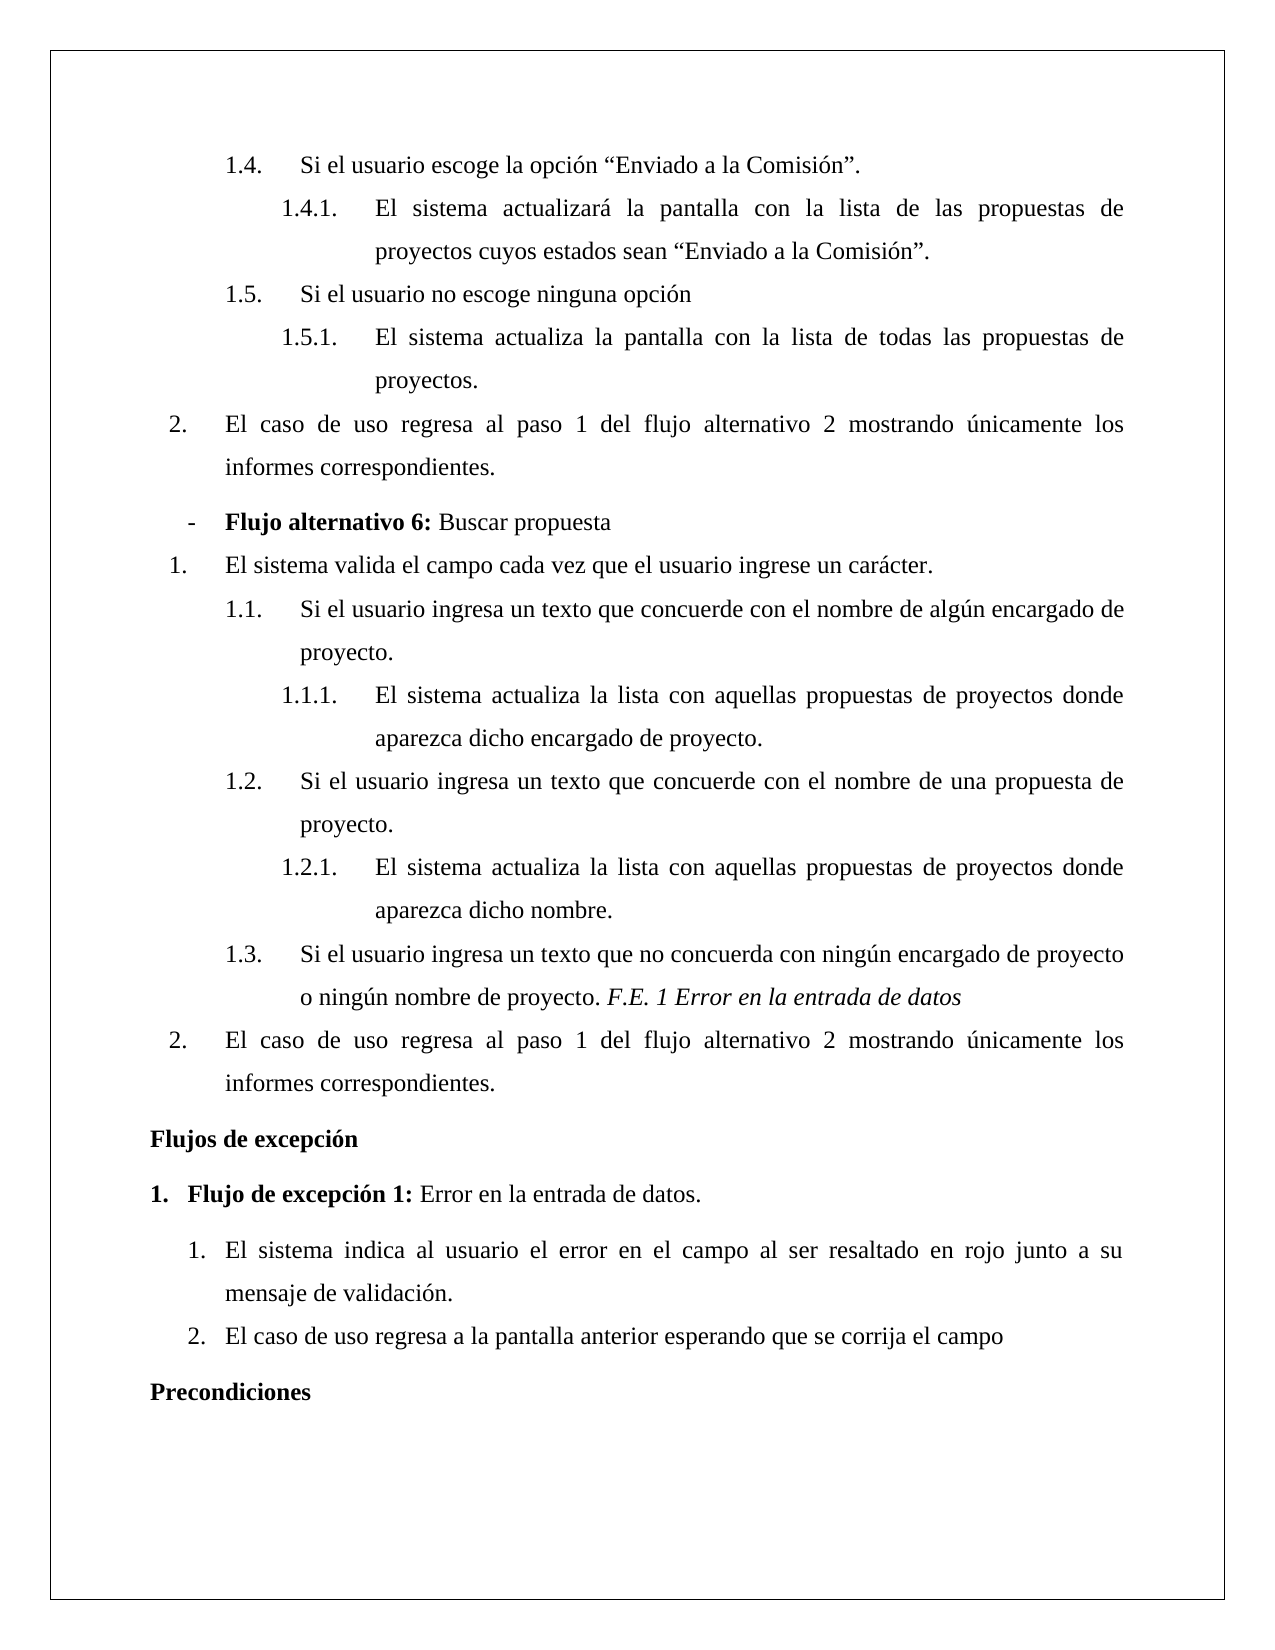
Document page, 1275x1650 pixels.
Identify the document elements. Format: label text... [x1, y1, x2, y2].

list El sistema actualizará la pantalla con la lista de las propuestas de proyectos cuyos estados sean “Enviado a la Comisión”. [337, 193, 1125, 265]
list Si el usuario ingresa un texto que concuerde con el nombre de una propuesta de proyecto. [262, 766, 1125, 838]
list El sistema actualiza la pantalla con la lista de todas las propuestas de proyectos. [337, 322, 1125, 394]
text Flujos de excepción [150, 1124, 1125, 1152]
list El sistema valida el campo cada vez que el usuario ingrese un carácter. [187, 551, 1125, 579]
list El sistema actualiza la lista con aquellas propuestas de proyectos donde aparezca dicho nombre. [337, 852, 1125, 924]
list Si el usuario ingresa un texto que concuerde con el nombre de algún encargado de proyecto. [262, 594, 1125, 666]
list El sistema indica al usuario el error en el campo al ser resaltado en rojo junto a su mensaje de validación. [187, 1235, 1125, 1307]
list Si el usuario ingresa un texto que no concuerda con ningún encargado de proyecto o ningún nombre de proyecto. F.E. 1 Error en la entrada de datos [262, 939, 1125, 1011]
text Precondiciones [150, 1377, 1125, 1406]
list Si el usuario escoge la opción “Enviado a la Comisión”. [262, 150, 1125, 179]
list Si el usuario no escoge ninguna opción [262, 279, 1125, 308]
list Flujo de excepción 1: Error en la entrada de datos. [150, 1179, 1125, 1208]
list El sistema actualiza la lista con aquellas propuestas de proyectos donde aparezca dicho encargado de proyecto. [337, 680, 1125, 752]
list El caso de uso regresa a la pantalla anterior esperando que se corrija el campo [187, 1321, 1125, 1350]
list Flujo alternativo 6: Buscar propuesta [187, 507, 1125, 536]
list El caso de uso regresa al paso 1 del flujo alternativo 2 mostrando únicamente los informes correspondientes. [187, 409, 1125, 481]
list El caso de uso regresa al paso 1 del flujo alternativo 2 mostrando únicamente los informes correspondientes. [187, 1025, 1125, 1097]
